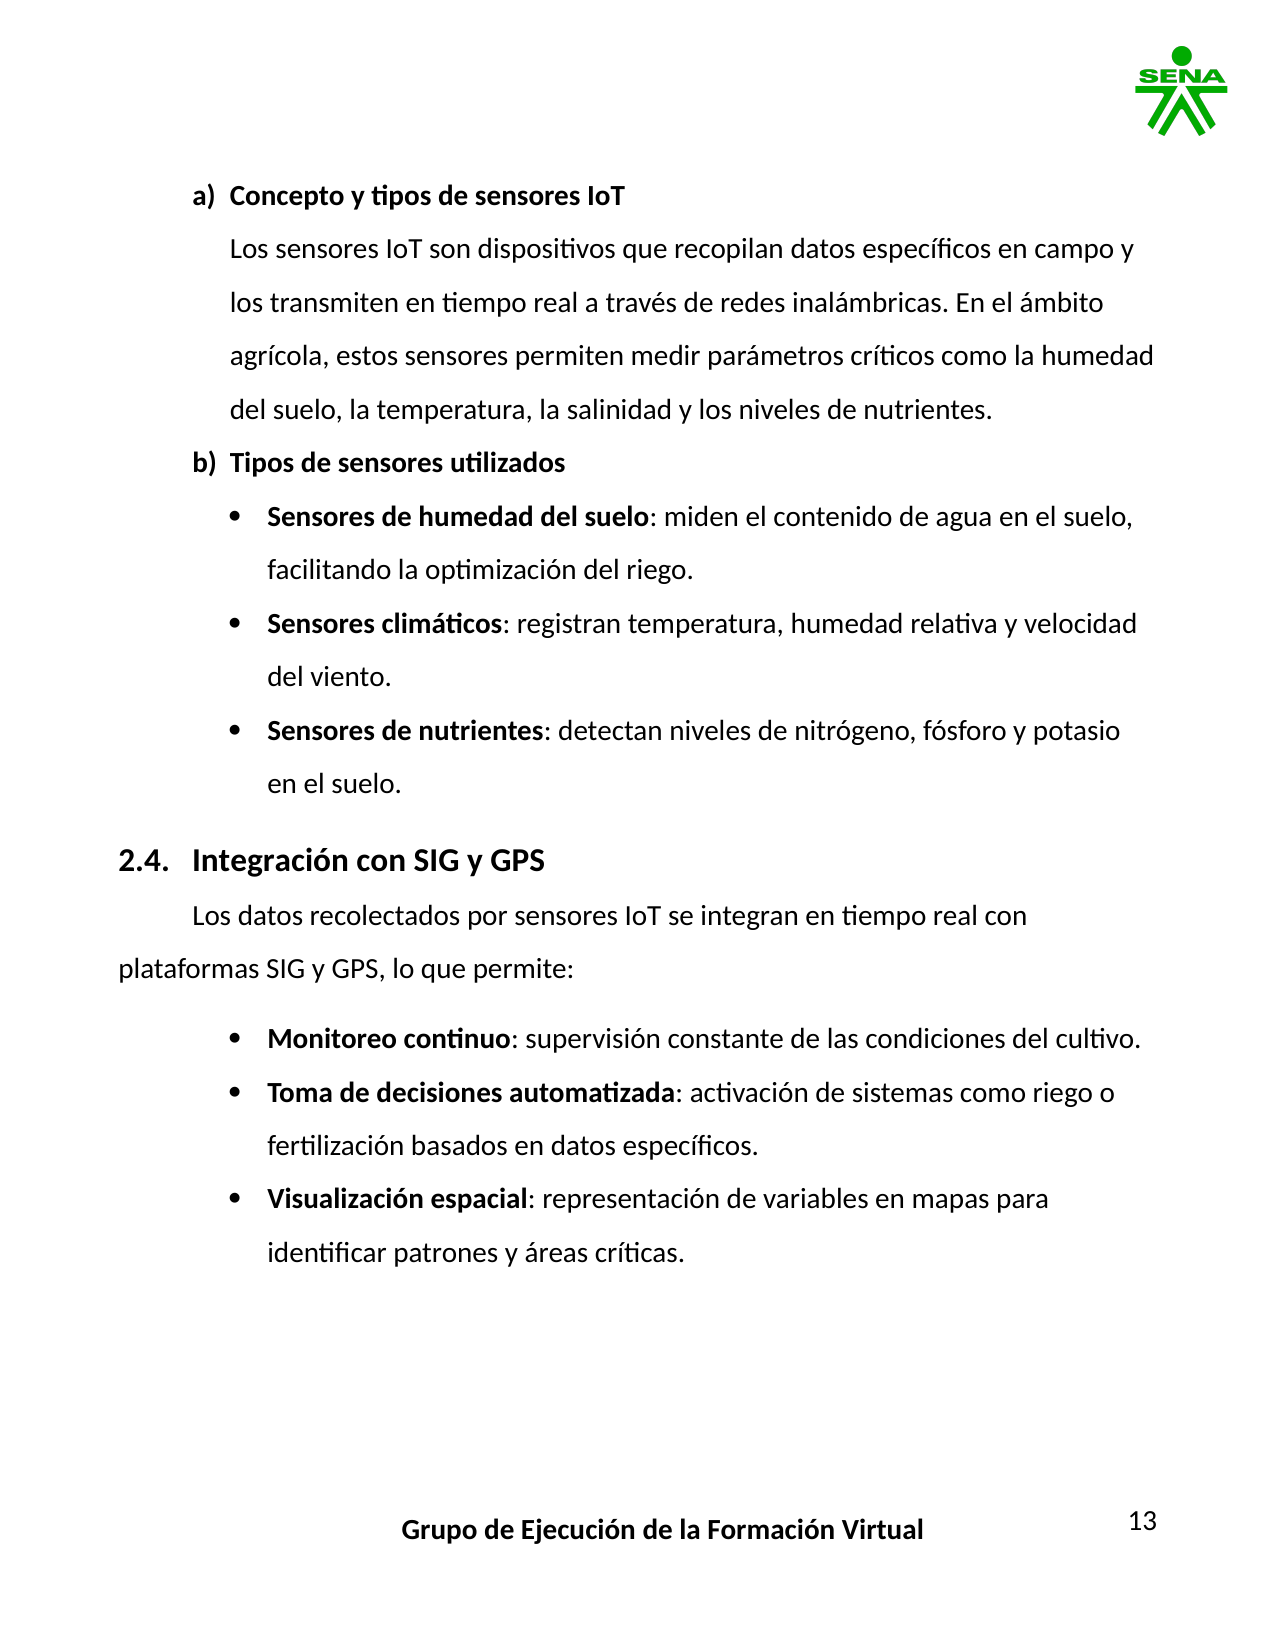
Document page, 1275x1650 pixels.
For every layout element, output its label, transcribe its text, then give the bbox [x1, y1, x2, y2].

list Tipos de sensores utilizados [192, 444, 1157, 480]
list Sensores de nutrientes: detectan niveles de nitrógeno, fósforo y potasio en el suelo. [229, 712, 1157, 801]
subtitle Integración con SIG y GPS [118, 839, 1157, 880]
list Concepto y tipos de sensores IoT [192, 177, 1157, 213]
list Toma de decisiones automatizada: activación de sistemas como riego o fertilización basados en datos específicos. [229, 1074, 1157, 1163]
list Sensores climáticos: registran temperatura, humedad relativa y velocidad del viento. [229, 605, 1157, 694]
picture [1135, 46, 1228, 136]
list Visualización espacial: representación de variables en mapas para identificar patrones y áreas críticas. [229, 1181, 1157, 1269]
list Monitoreo continuo: supervisión constante de las condiciones del cultivo. [229, 1020, 1157, 1056]
list Sensores de humedad del suelo: miden el contenido de agua en el suelo, facilitando la optimización del riego. [229, 498, 1157, 587]
text Los datos recolectados por sensores IoT se integran en tiempo real con plataformas SIG y GPS, lo que permite: [118, 897, 1157, 986]
list Los sensores IoT son dispositivos que recopilan datos específicos en campo y los transmiten en tiempo real a través de redes inalámbricas. En el ámbito agrícola, estos sensores permiten medir parámetros críticos como la humedad del suelo, la temperatura, la salinidad y los niveles de nutrientes. [229, 231, 1157, 427]
